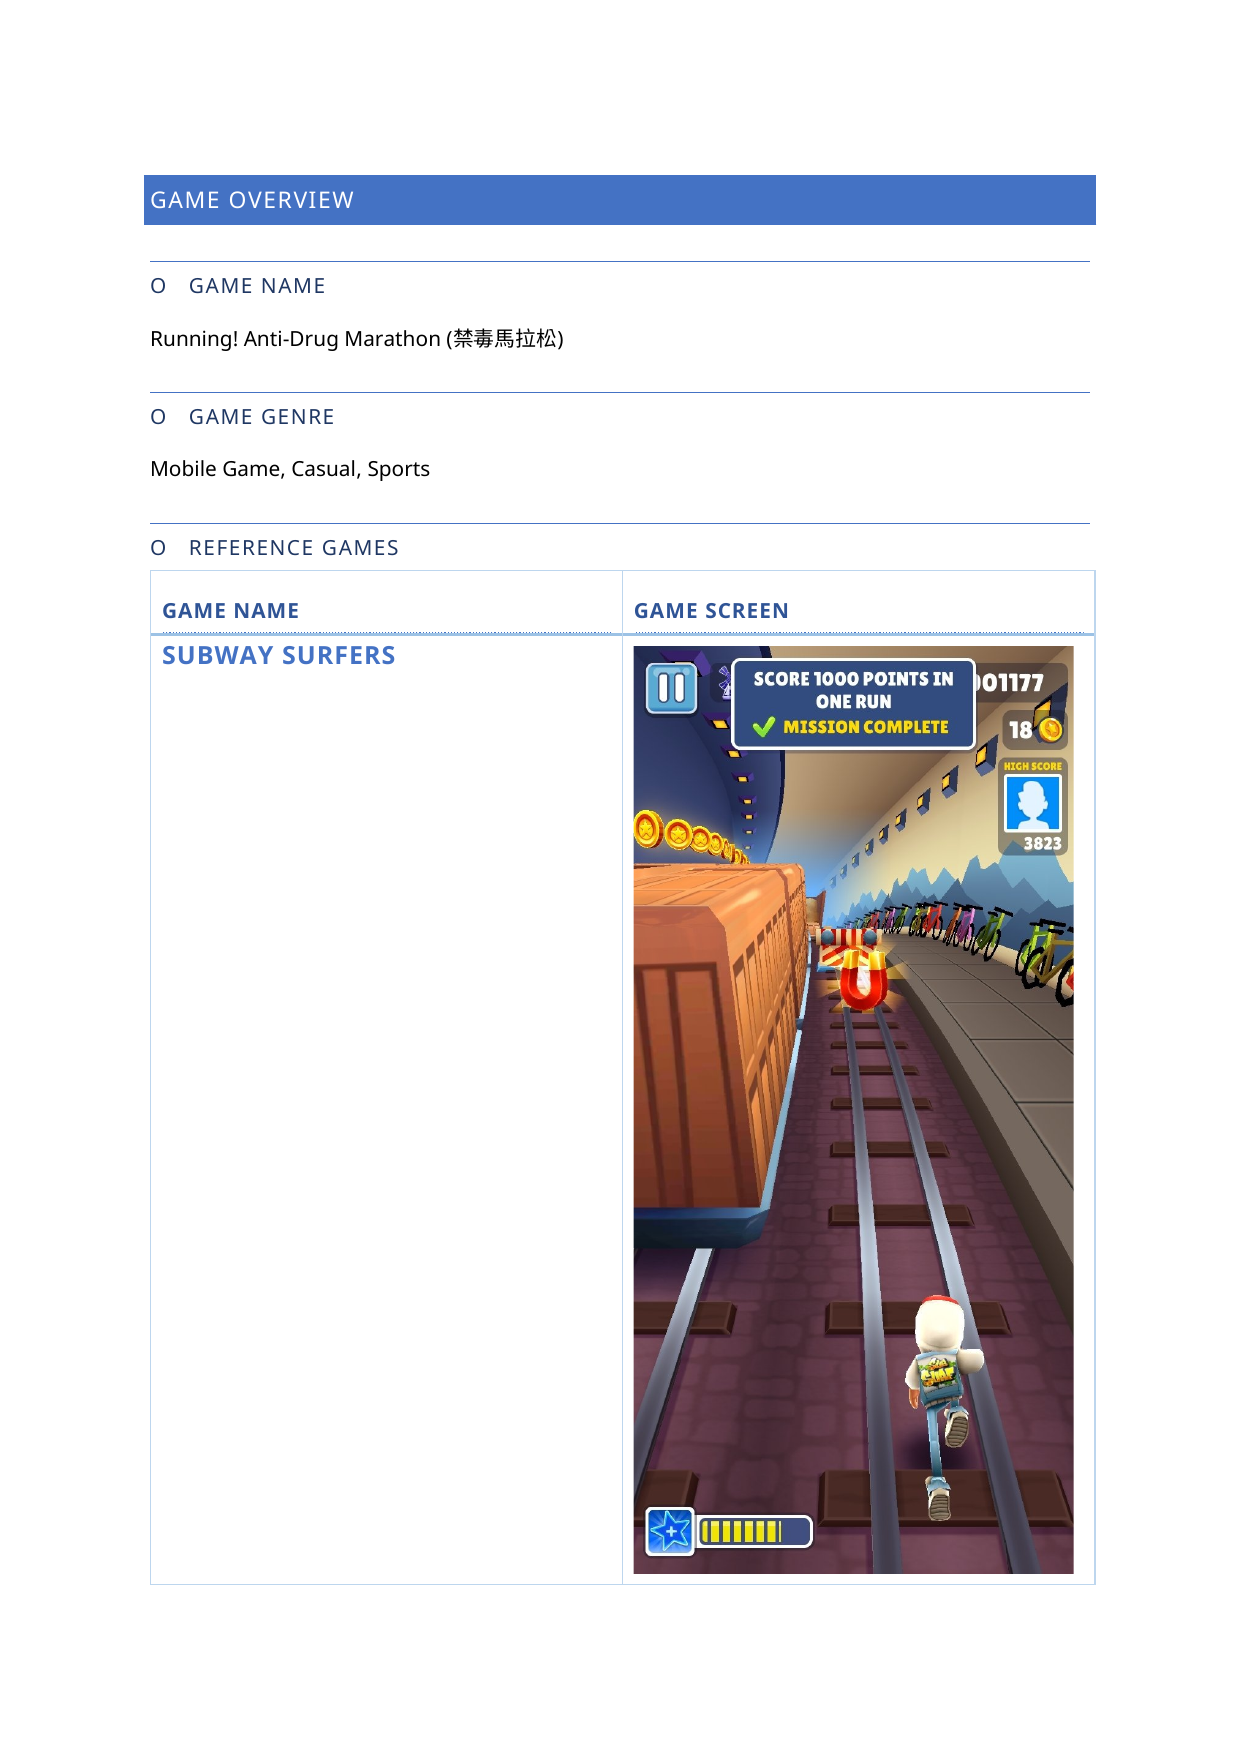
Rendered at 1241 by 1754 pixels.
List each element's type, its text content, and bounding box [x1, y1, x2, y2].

text Running! Anti-Drug Marathon (禁毒馬拉松) [150, 319, 1090, 356]
table_cell [623, 636, 1094, 1584]
table_cell Subway Surfers [151, 636, 622, 1584]
subtitle o​ ​Reference GameS [150, 524, 1090, 566]
subtitle o​ GAME NAME [150, 262, 1090, 304]
table_header GAME NAME [151, 571, 622, 633]
subtitle o​ Game genre [150, 393, 1090, 435]
picture [633, 646, 1074, 1574]
subtitle GAME OVERVIEW [150, 181, 1090, 219]
table_header GAME SCREEN [623, 571, 1094, 633]
text Mobile Game, Casual, Sports [150, 450, 1090, 487]
